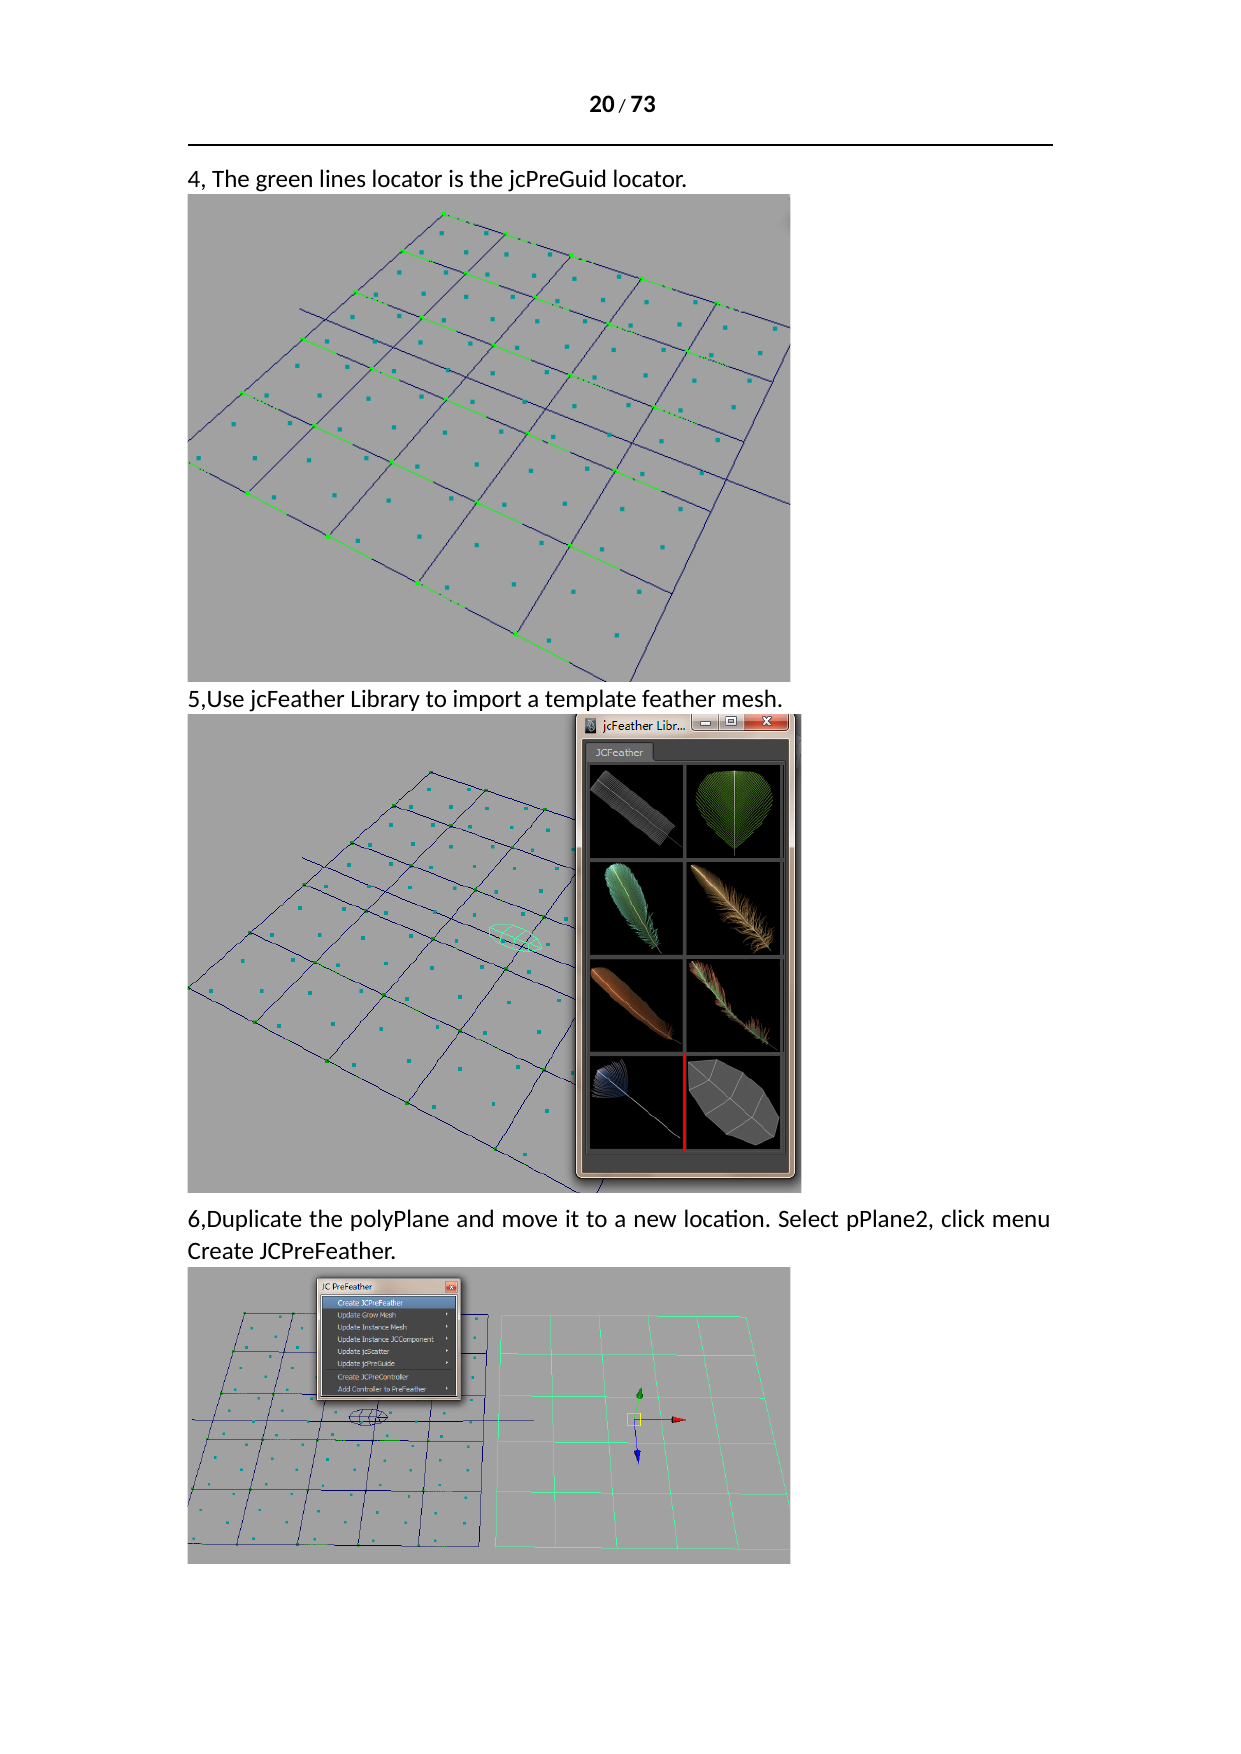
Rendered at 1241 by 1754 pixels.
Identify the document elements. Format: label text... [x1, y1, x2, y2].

text 6,Duplicate the polyPlane and move it to a new location. Select pPlane2, click menu Create JCPreFeather. [187, 1202, 1053, 1267]
text 5,Use jcFeather Library to import a template feather mesh. [187, 682, 1053, 714]
text 4, The green lines locator is the jcPreGuid locator. [187, 162, 1053, 194]
picture [187, 714, 802, 1193]
picture [187, 194, 791, 682]
picture [187, 1267, 791, 1564]
